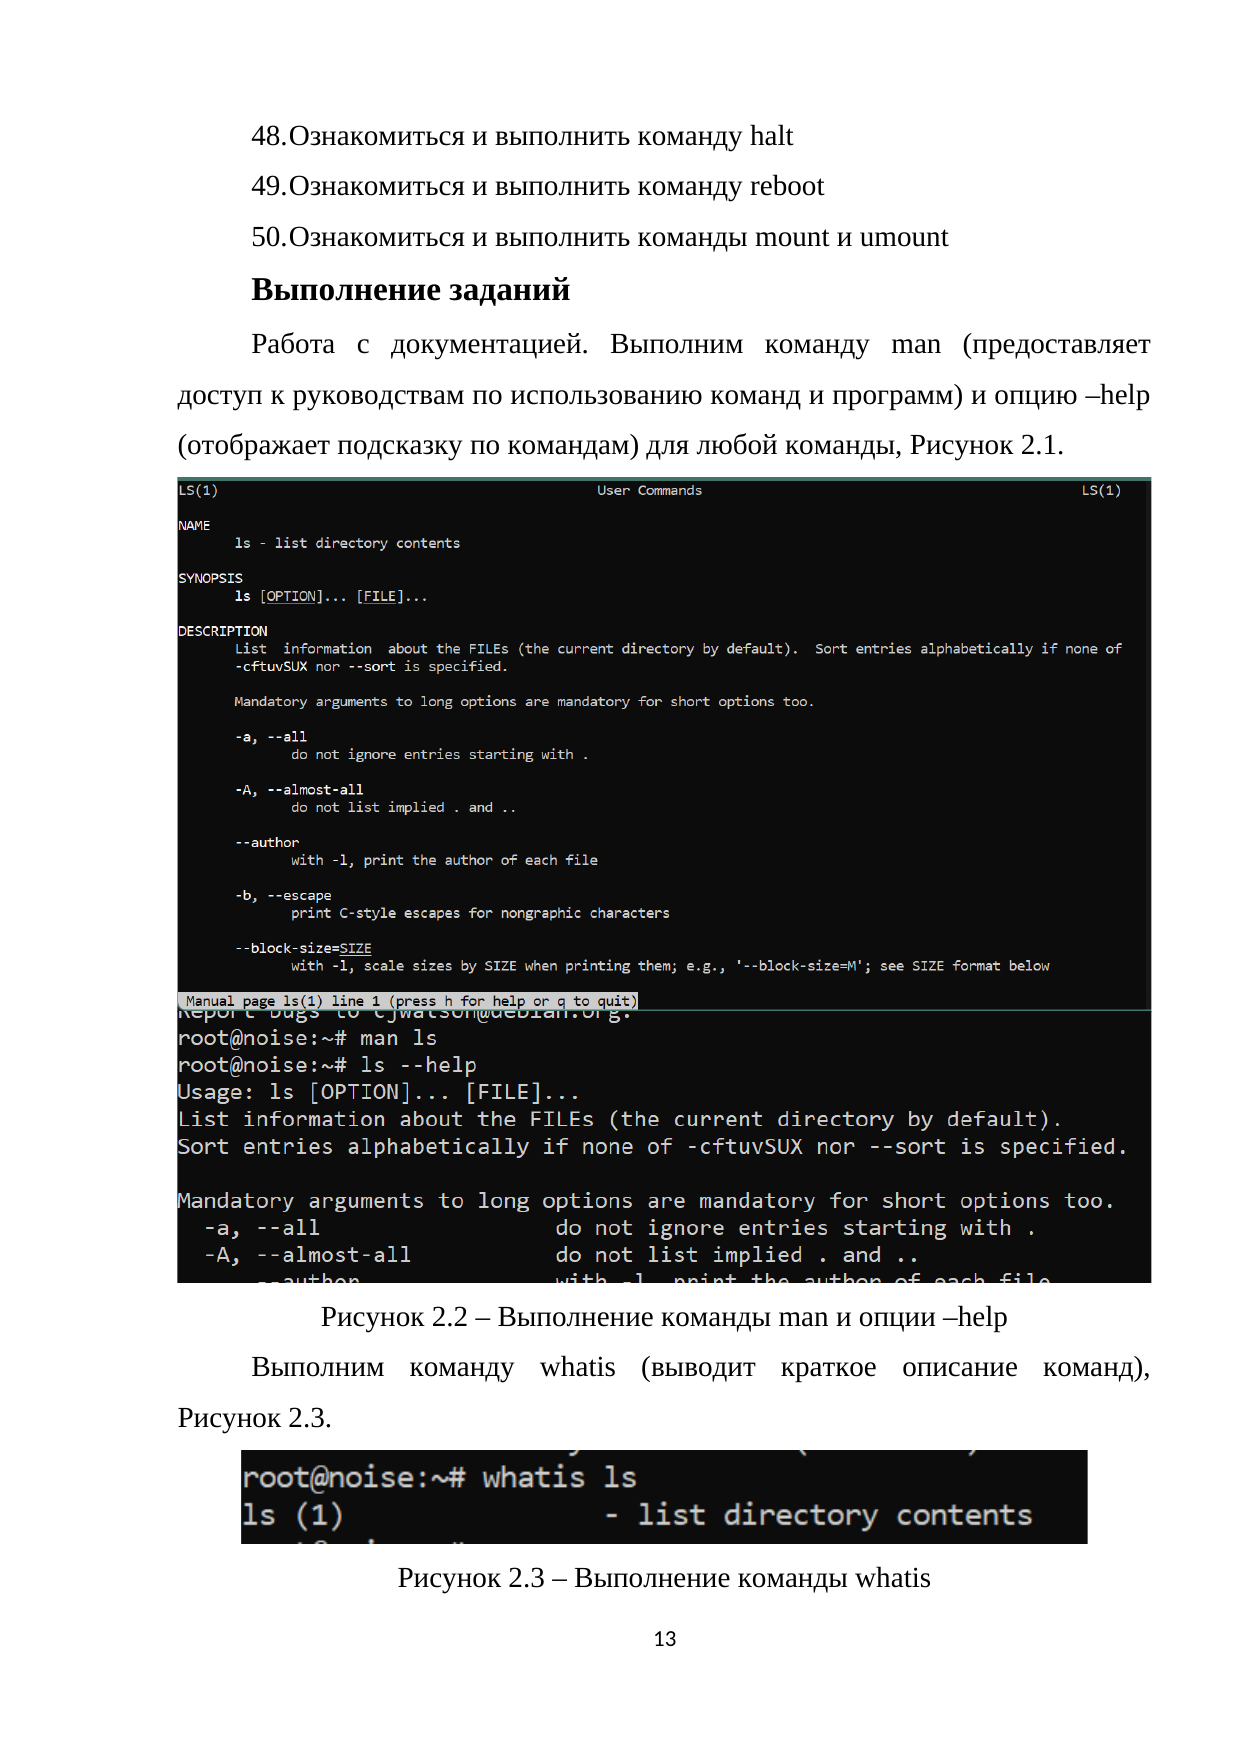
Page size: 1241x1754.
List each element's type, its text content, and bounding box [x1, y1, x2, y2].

list Ознакомиться и выполнить команду reboot [251, 168, 1152, 202]
picture [177, 477, 1152, 1283]
text Работа с документацией. Выполним команду man (предоставляет доступ к руководствам по использованию команд и программ) и опцию –help (отображает подсказку по командам) для любой команды, Рисунок 2.1. [177, 327, 1152, 461]
picture [241, 1450, 1088, 1544]
text Выполнение заданий [177, 269, 1152, 307]
list Ознакомиться и выполнить команды mount и umount [251, 219, 1152, 252]
text Выполним команду whatis (выводит краткое описание команд), Рисунок 2.3. [177, 1349, 1152, 1433]
text Рисунок 2.2 – Выполнение команды man и опции –help [177, 1299, 1152, 1333]
list Ознакомиться и выполнить команду halt [251, 118, 1152, 152]
text Рисунок 2.3 – Выполнение команды whatis [177, 1561, 1152, 1594]
